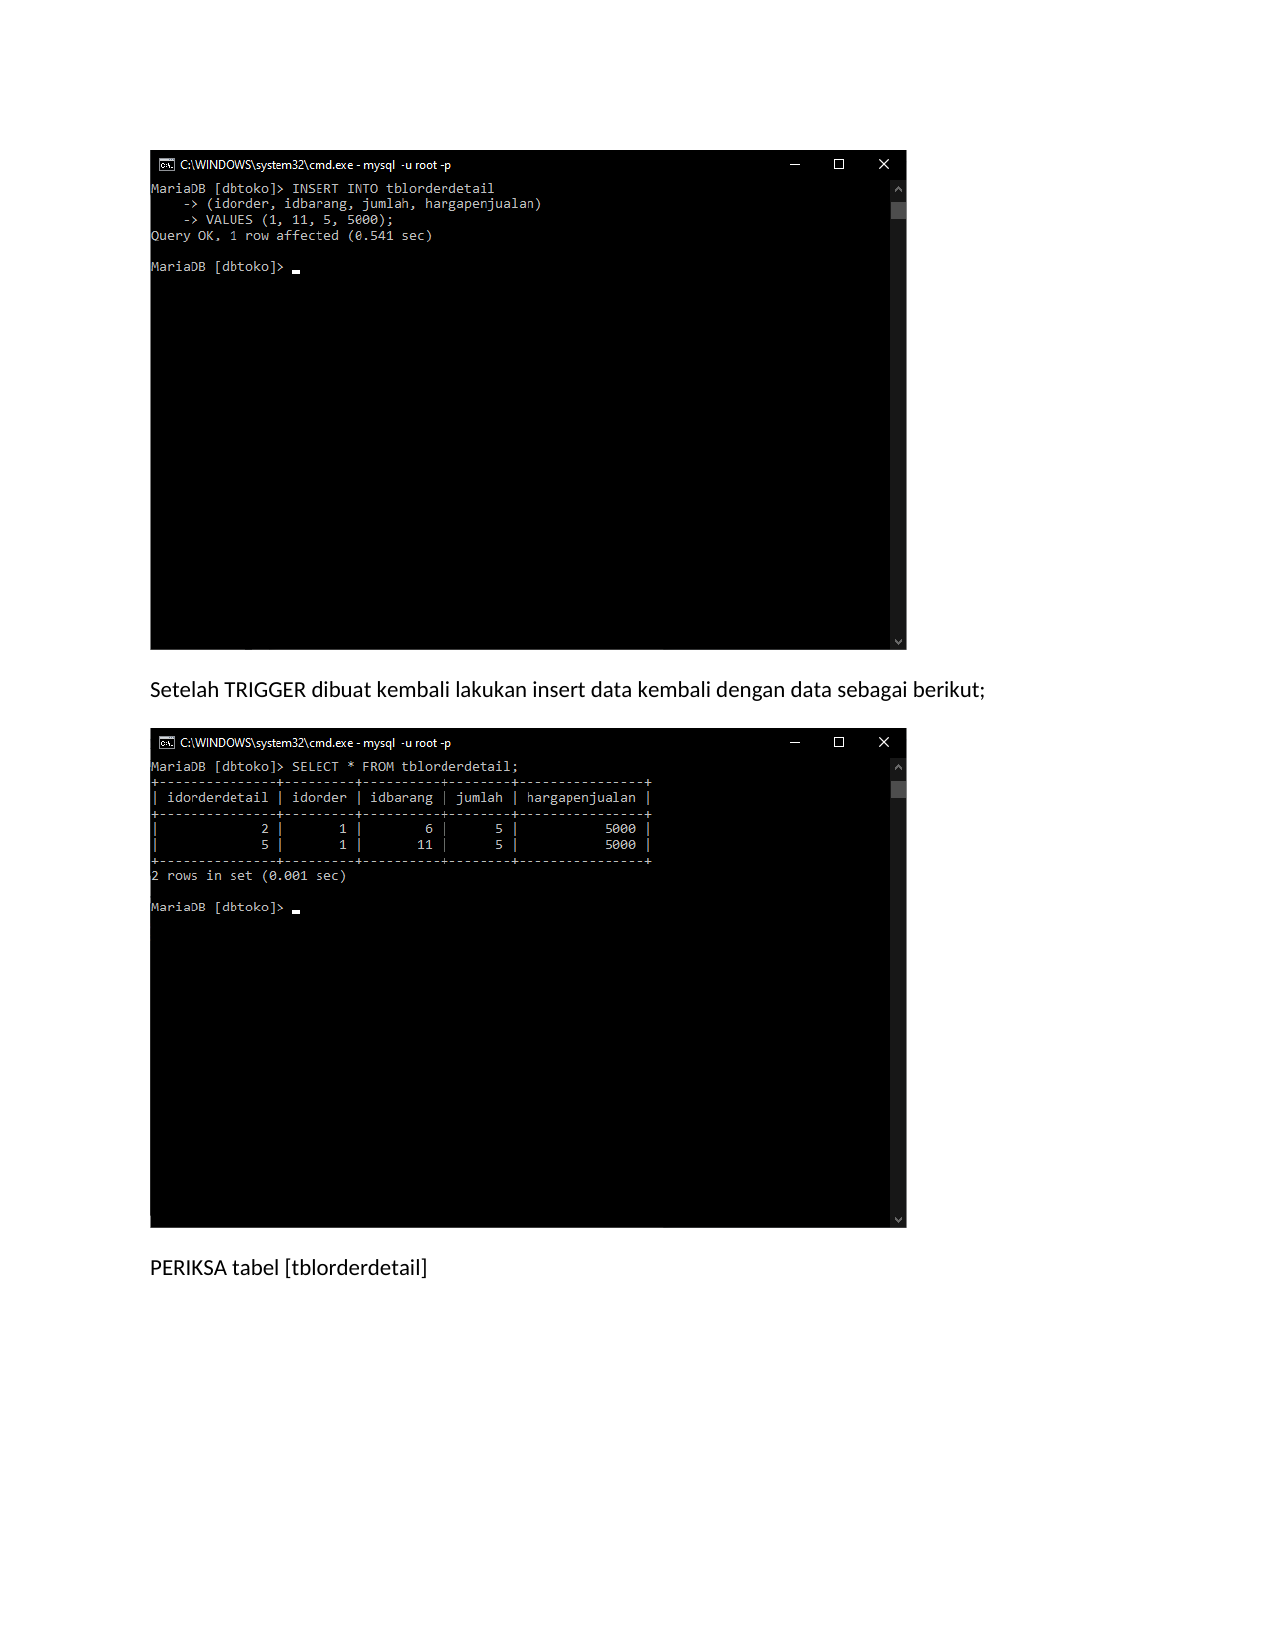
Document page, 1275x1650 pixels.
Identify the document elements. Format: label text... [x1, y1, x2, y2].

picture [150, 728, 907, 1228]
text PERIKSA tabel [tblorderdetail] [150, 1253, 1125, 1281]
picture [150, 150, 907, 650]
text Setelah TRIGGER dibuat kembali lakukan insert data kembali dengan data sebagai berikut; [150, 675, 1125, 703]
